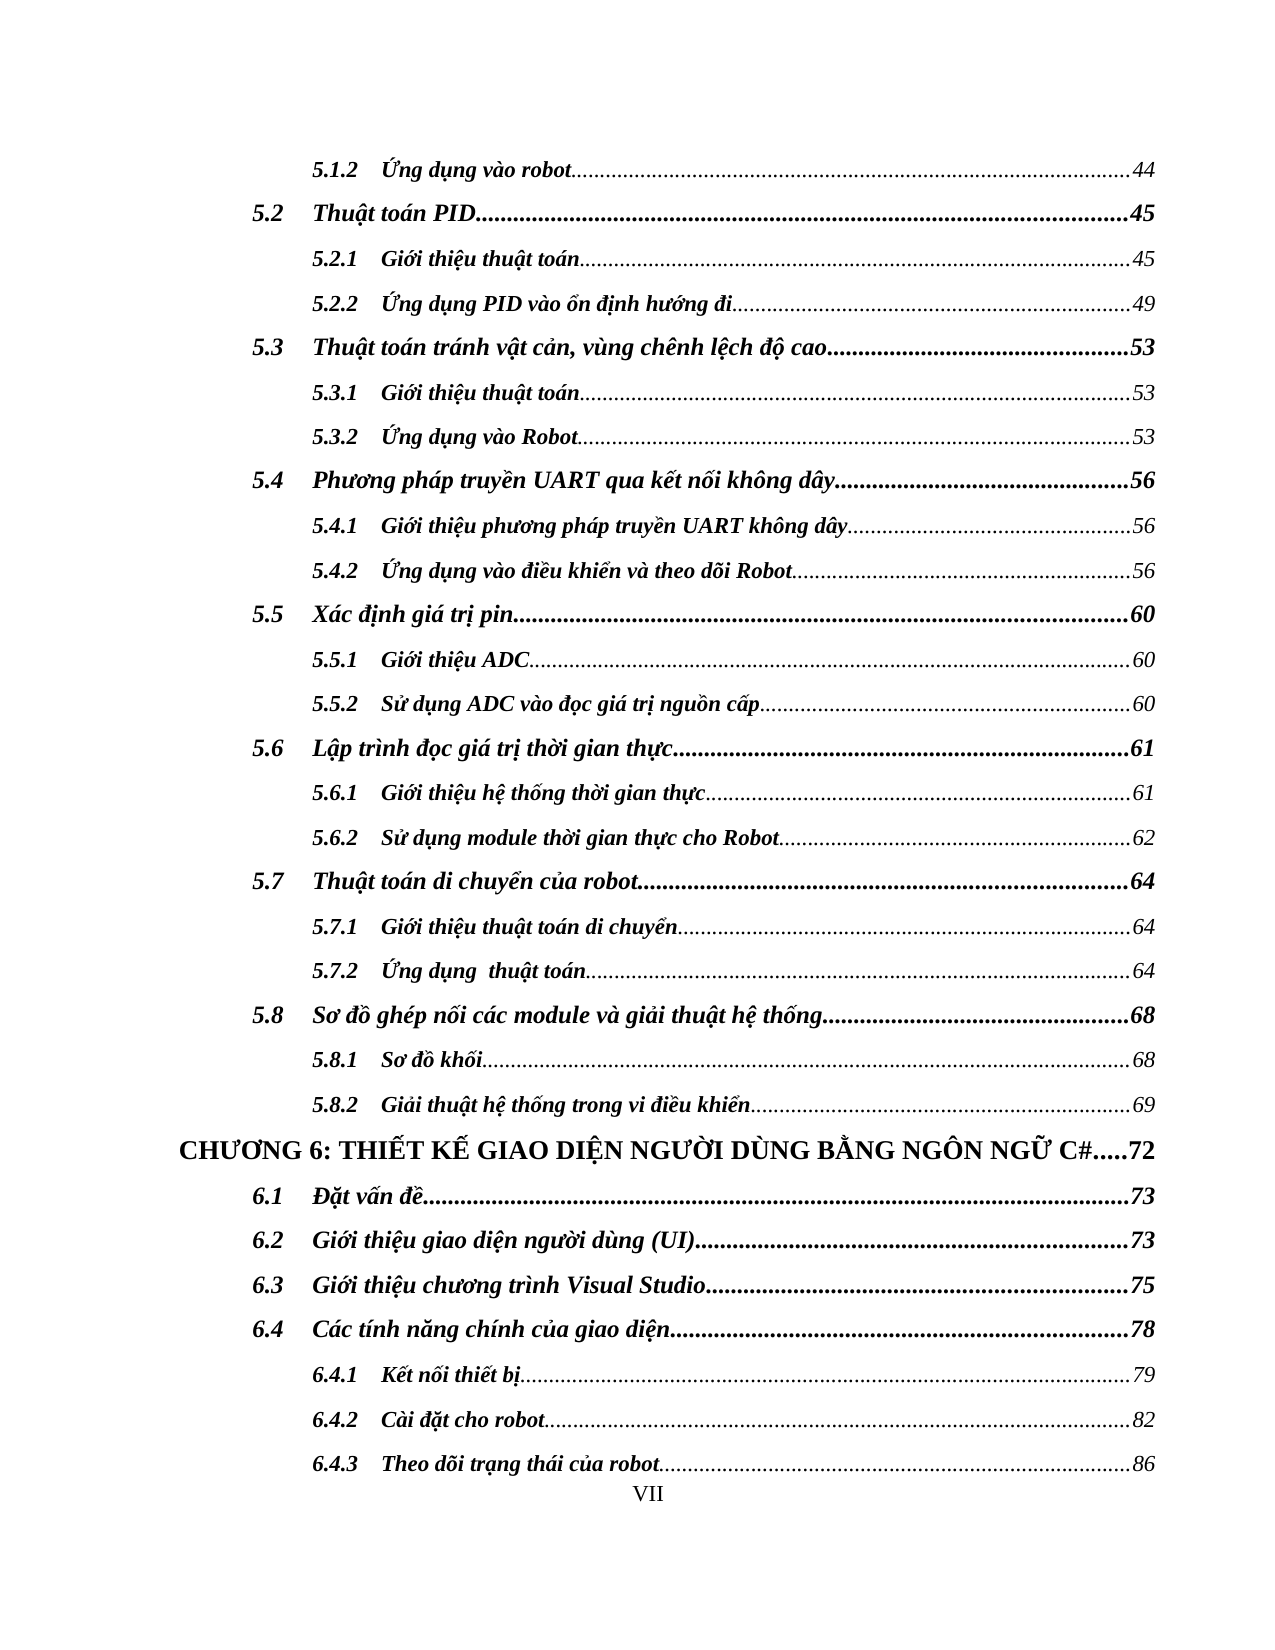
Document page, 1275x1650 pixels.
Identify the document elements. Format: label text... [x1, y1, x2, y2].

text 5.5.2 Sử dụng ADC vào đọc giá trị nguồn cấp 60 [312, 690, 1132, 717]
text 6.1 Đặt vấn đề 73 [252, 1181, 1156, 1209]
text 5.8 Sơ đồ ghép nối các module và giải thuật hệ thống 68 [252, 1000, 1156, 1028]
text 5.3.1 Giới thiệu thuật toán 53 [312, 379, 1132, 405]
text 5.1.2 Ứng dụng vào robot 44 [312, 156, 1132, 183]
text 5.8.1 Sơ đồ khối 68 [312, 1047, 1132, 1073]
text 5.6.2 Sử dụng module thời gian thực cho Robot 62 [312, 824, 1132, 850]
text 5.8.2 Giải thuật hệ thống trong vi điều khiển 69 [312, 1091, 1132, 1117]
text 5.4 Phương pháp truyền UART qua kết nối không dây 56 [252, 466, 1156, 494]
text 5.2 Thuật toán PID 45 [252, 198, 1156, 227]
text 5.7.1 Giới thiệu thuật toán di chuyển 64 [312, 913, 1132, 939]
text 6.4.1 Kết nối thiết bị 79 [312, 1361, 1132, 1388]
text 5.4.2 Ứng dụng vào điều khiển và theo dõi Robot 56 [312, 557, 1132, 583]
text 5.7 Thuật toán di chuyển của robot 64 [252, 866, 1156, 895]
text 5.5.1 Giới thiệu ADC 60 [312, 646, 1132, 672]
text 5.6.1 Giới thiệu hệ thống thời gian thực 61 [312, 779, 1132, 806]
text 6.2 Giới thiệu giao diện người dùng (UI) 73 [252, 1225, 1156, 1254]
text 5.6 Lập trình đọc giá trị thời gian thực 61 [252, 733, 1156, 761]
text 5.7.2 Ứng dụng thuật toán 64 [312, 957, 1132, 984]
text 6.4 Các tính năng chính của giao diện 78 [252, 1314, 1156, 1343]
text 5.3.2 Ứng dụng vào Robot 53 [312, 423, 1132, 450]
text 5.2.2 Ứng dụng PID vào ổn định hướng đi 49 [312, 290, 1132, 316]
text 6.3 Giới thiệu chương trình Visual Studio 75 [252, 1270, 1156, 1299]
text 6.4.2 Cài đặt cho robot 82 [312, 1406, 1132, 1432]
text CHƯƠNG 6: THIẾT KẾ GIAO DIỆN NGƯỜI DÙNG BẰNG NGÔN NGỮ C# 72 [178, 1134, 1156, 1165]
text 5.3 Thuật toán tránh vật cản, vùng chênh lệch độ cao 53 [252, 332, 1156, 361]
text 6.4.3 Theo dõi trạng thái của robot 86 [312, 1450, 1132, 1477]
text 5.4.1 Giới thiệu phương pháp truyền UART không dây 56 [312, 512, 1132, 539]
text 5.2.1 Giới thiệu thuật toán 45 [312, 245, 1132, 272]
text 5.5 Xác định giá trị pin 60 [252, 599, 1156, 628]
